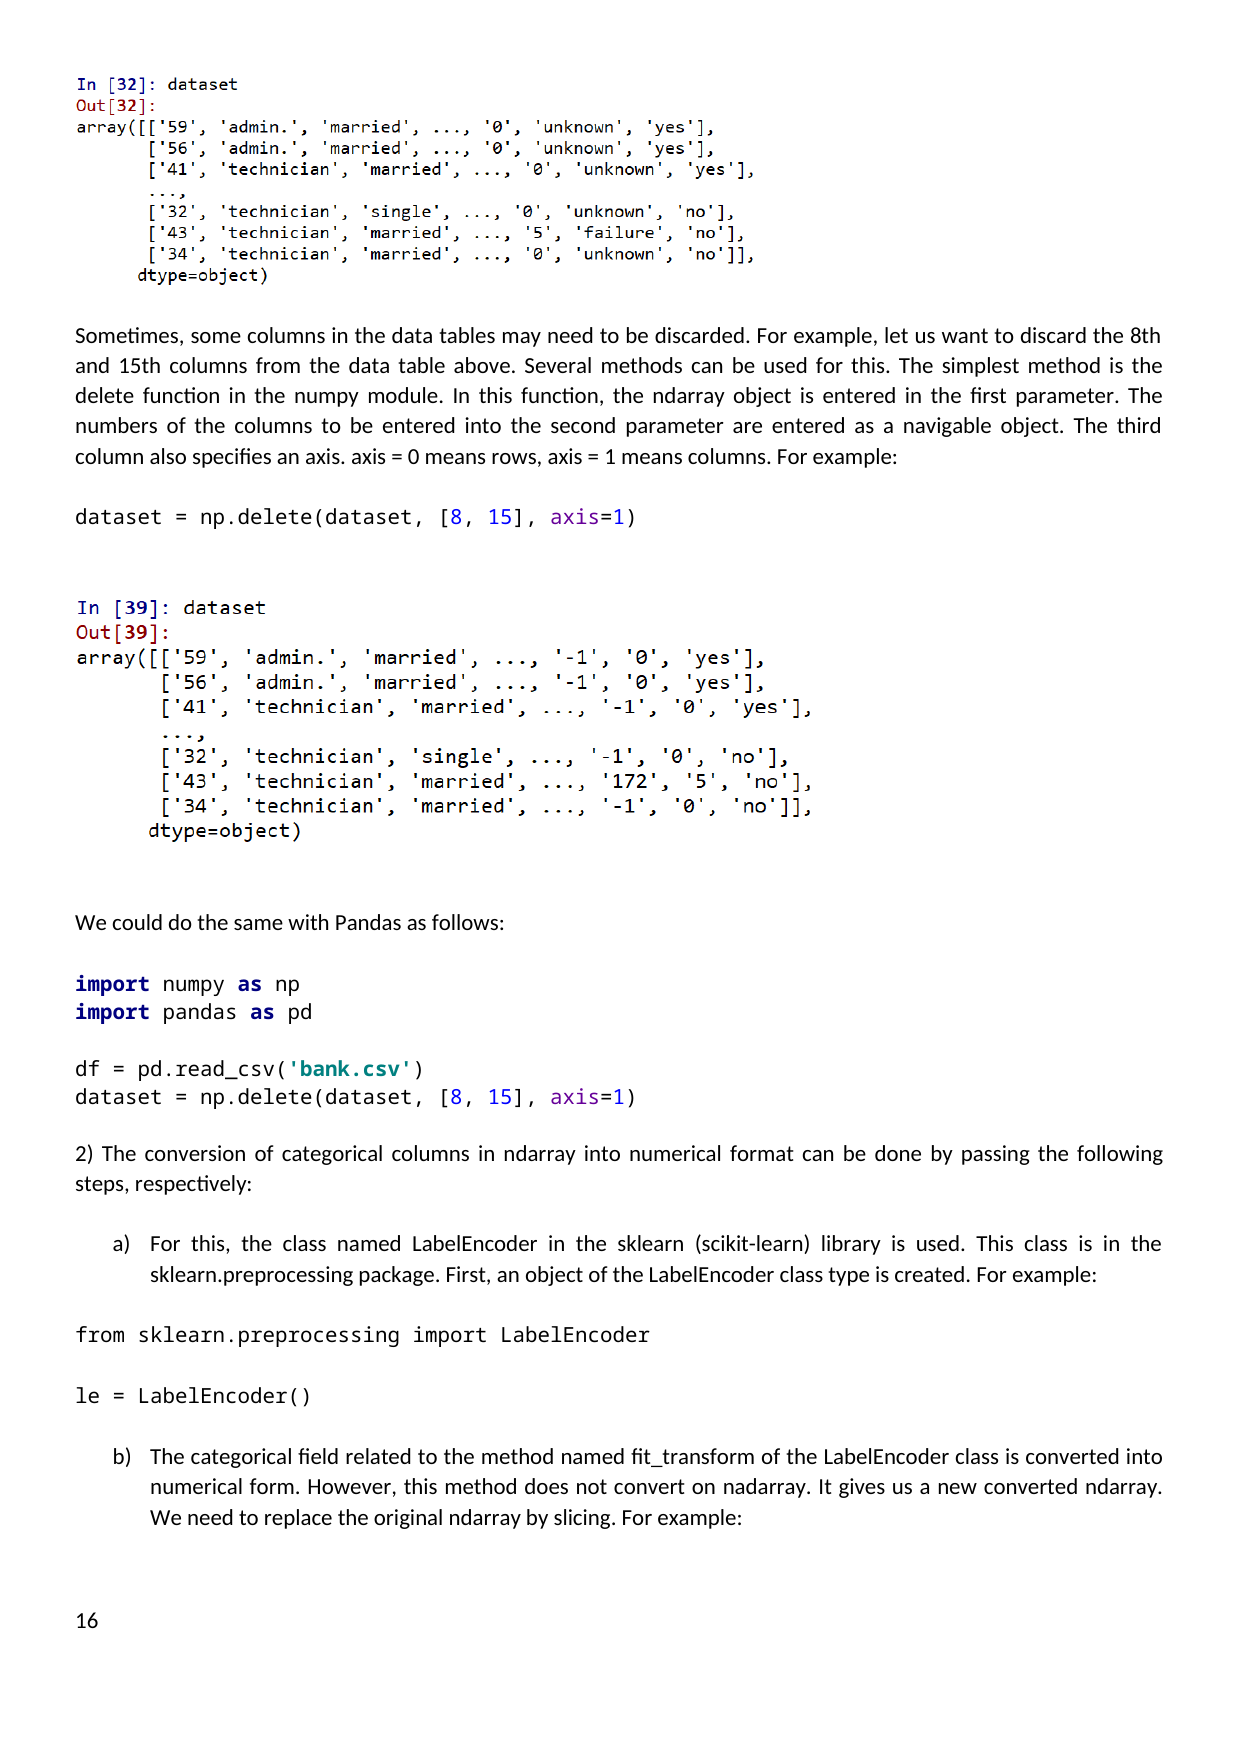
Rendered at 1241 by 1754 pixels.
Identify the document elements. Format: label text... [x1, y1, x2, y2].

text Sometimes, some columns in the data tables may need to be discarded. For example, let us want to discard the 8th and 15th columns from the data table above. Several methods can be used for this. The simplest method is the delete function in the numpy module. In this function, the ndarray object is entered in the first parameter. The numbers of the columns to be entered into the second parameter are entered as a navigable object. The third column also specifies an axis. axis = 0 means rows, axis = 1 means columns. For example: [75, 321, 1165, 470]
text from sklearn.preprocessing import LabelEncoder [75, 1320, 1165, 1348]
list The categorical field related to the method named fit_transform of the LabelEncoder class is converted into numerical form. However, this method does not convert on nadarray. It gives us a new converted ndarray. We need to replace the original ndarray by slicing. For example: [112, 1442, 1165, 1531]
list For this, the class named LabelEncoder in the sklearn (scikit-learn) library is used. This class is in the sklearn.preprocessing package. First, an object of the LabelEncoder class type is created. For example: [112, 1229, 1165, 1288]
text 2) The conversion of categorical columns in ndarray into numerical format can be done by passing the following steps, respectively: [75, 1139, 1165, 1197]
picture [75, 75, 765, 289]
picture [75, 591, 830, 846]
text import numpy as np import pandas as pd df = pd.read_csv('bank.csv') [75, 969, 1165, 1082]
text dataset = np.delete(dataset, [8, 15], axis=1) [75, 1082, 1165, 1111]
text le = LabelEncoder() [75, 1381, 1165, 1410]
text We could do the same with Pandas as follows: [75, 908, 1165, 936]
text dataset = np.delete(dataset, [8, 15], axis=1) [75, 502, 1165, 531]
